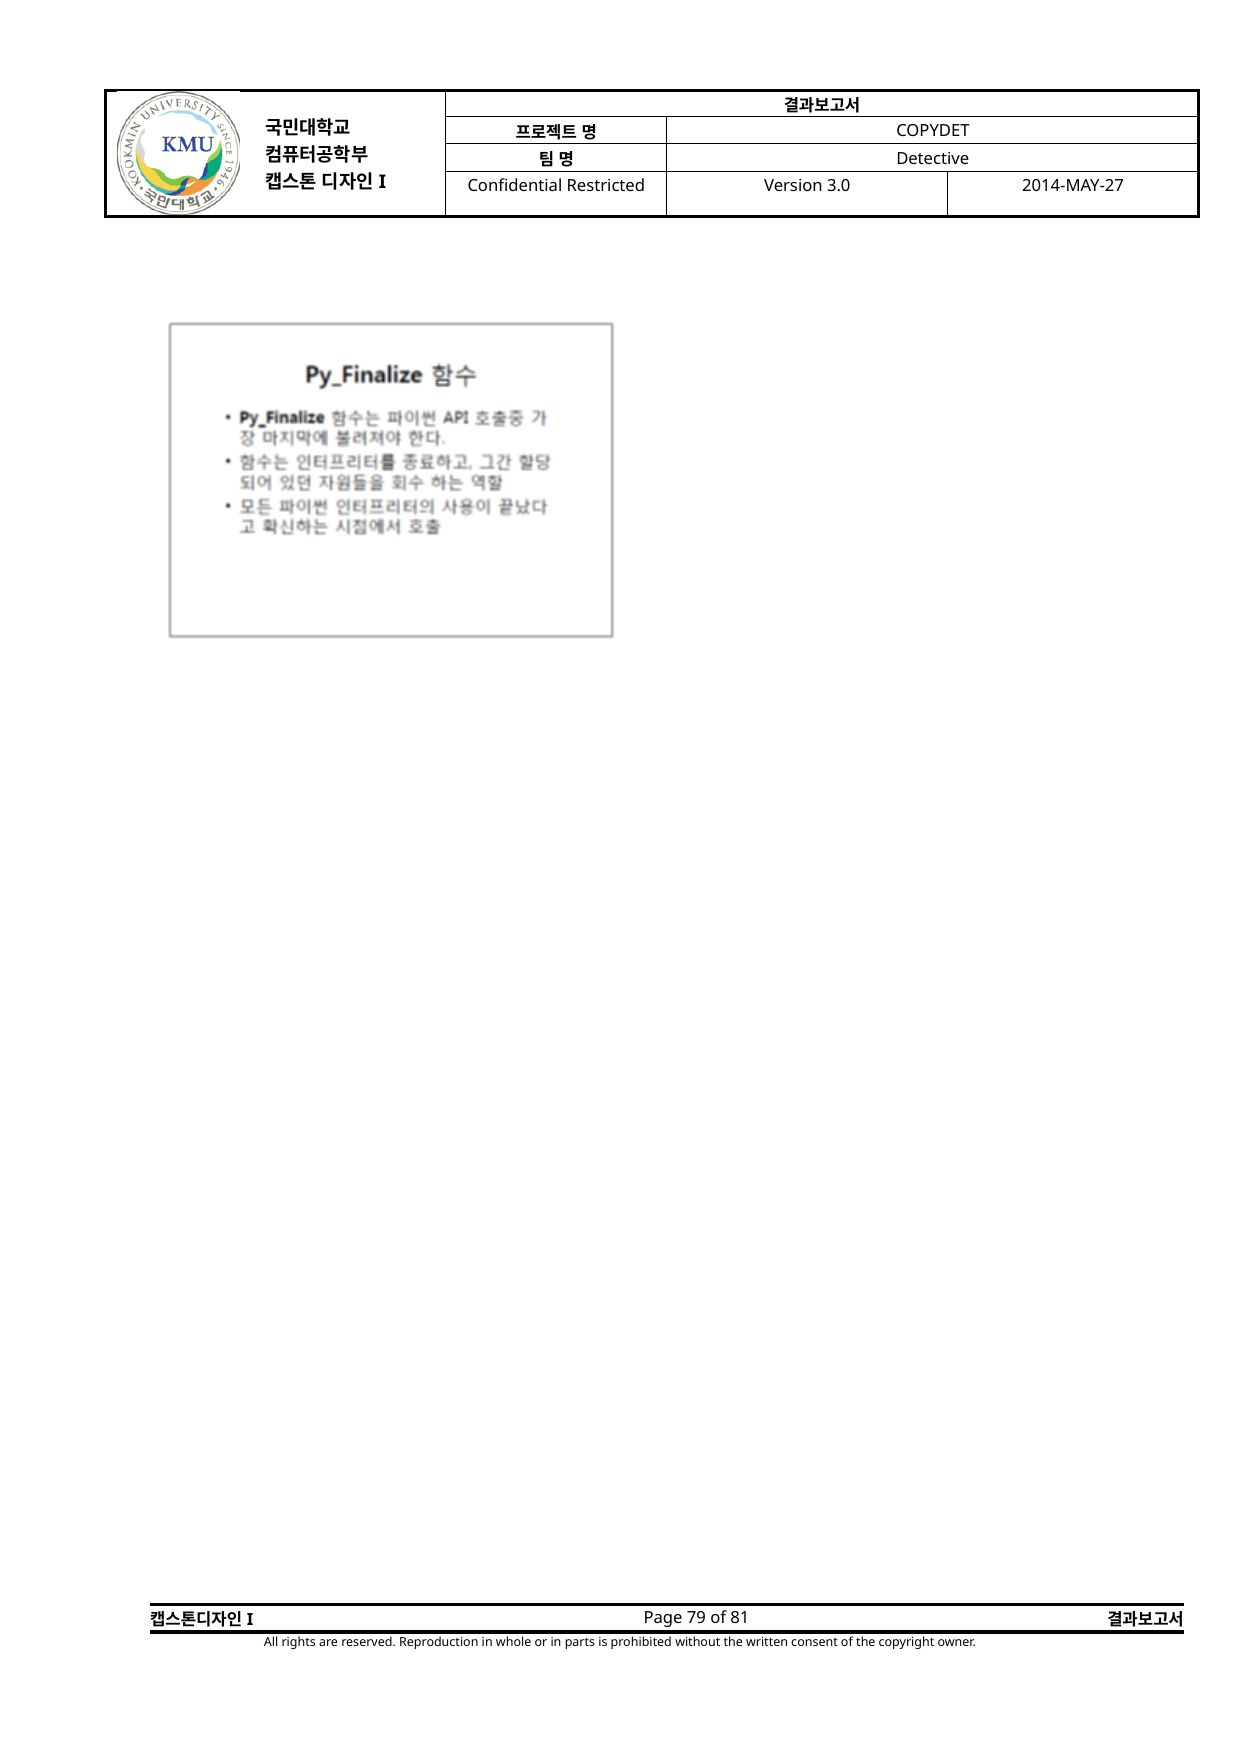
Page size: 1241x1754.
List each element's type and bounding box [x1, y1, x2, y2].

picture [116, 91, 240, 215]
picture [150, 246, 1086, 1559]
